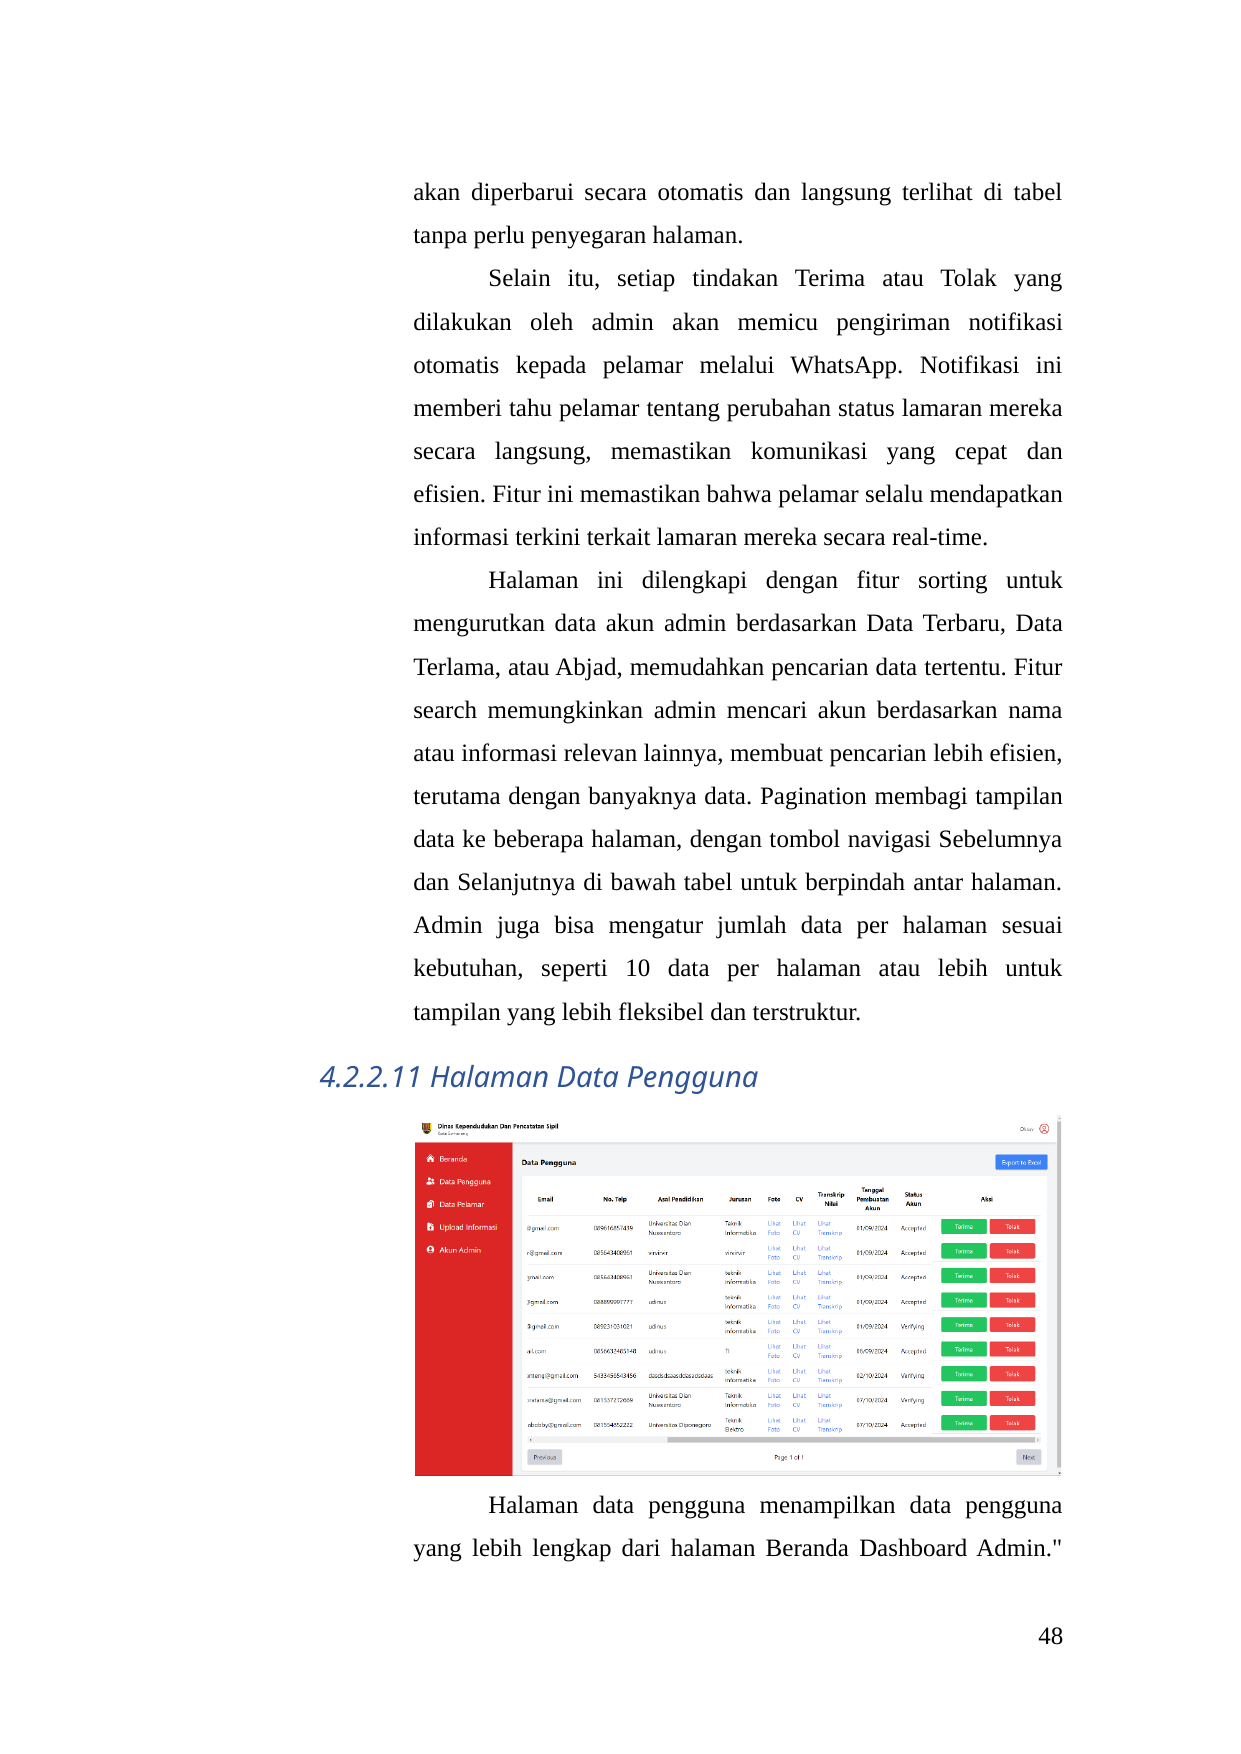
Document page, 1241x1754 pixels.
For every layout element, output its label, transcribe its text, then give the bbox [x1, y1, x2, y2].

picture [415, 1115, 1062, 1476]
subtitle 4.2.2.11 Halaman Data Pengguna [319, 1056, 1063, 1096]
list Selain itu, setiap tindakan Terima atau Tolak yang dilakukan oleh admin akan memicu pengiriman notifikasi otomatis kepada pelamar melalui WhatsApp. Notifikasi ini memberi tahu pelamar tentang perubahan status lamaran mereka secara langsung, memastikan komunikasi yang cepat dan efisien. Fitur ini memastikan bahwa pelamar selalu mendapatkan informasi terkini terkait lamaran mereka secara real-time. [413, 263, 1063, 551]
list Halaman ini dilengkapi dengan fitur sorting untuk mengurutkan data akun admin berdasarkan Data Terbaru, Data Terlama, atau Abjad, memudahkan pencarian data tertentu. Fitur search memungkinkan admin mencari akun berdasarkan nama atau informasi relevan lainnya, membuat pencarian lebih efisien, terutama dengan banyaknya data. Pagination membagi tampilan data ke beberapa halaman, dengan tombol navigasi Sebelumnya dan Selanjutnya di bawah tabel untuk berpindah antar halaman. Admin juga bisa mengatur jumlah data per halaman sesuai kebutuhan, seperti 10 data per halaman atau lebih untuk tampilan yang lebih fleksibel dan terstruktur. [413, 565, 1063, 1025]
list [413, 177, 1063, 249]
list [413, 1490, 1063, 1562]
